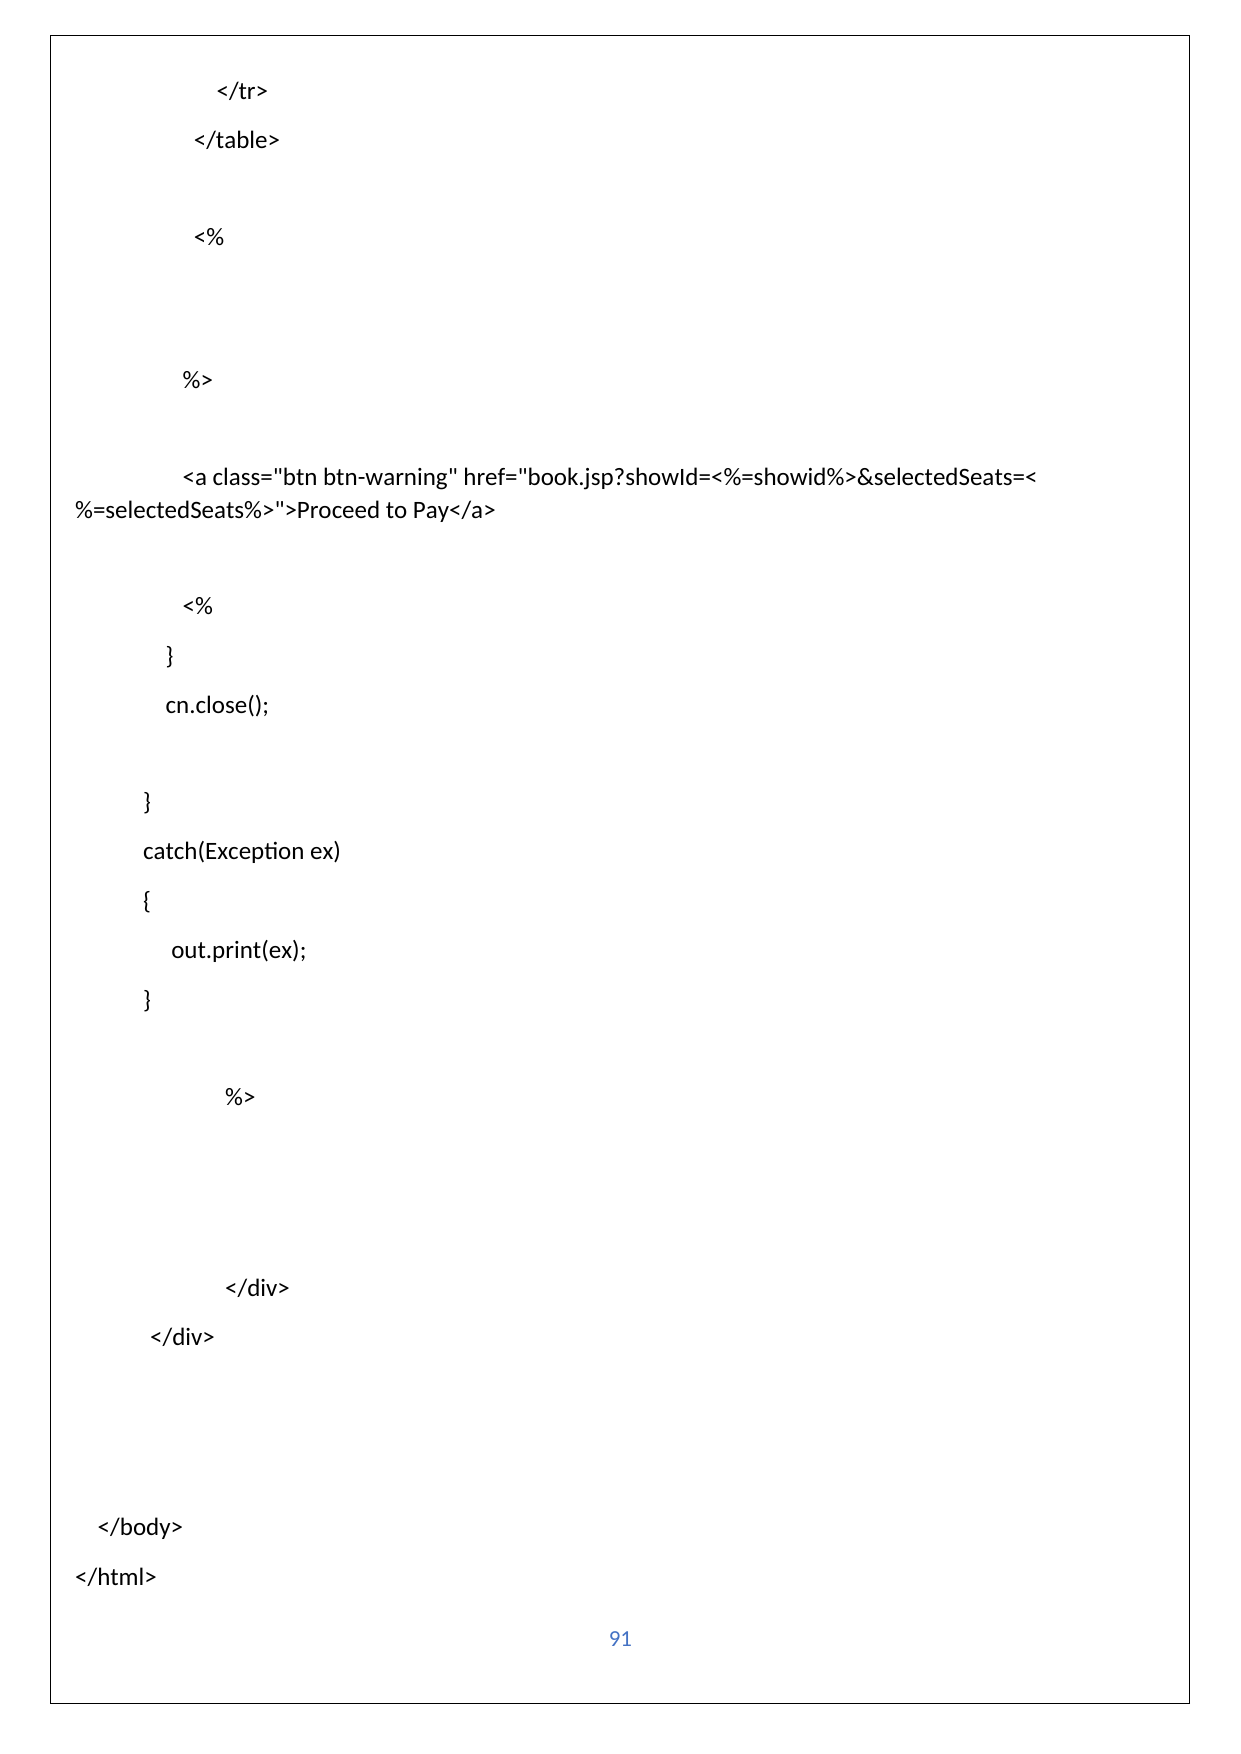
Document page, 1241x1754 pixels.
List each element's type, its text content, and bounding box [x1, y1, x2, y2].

text <a class="btn btn-warning" href="book.jsp?showId=<%=showid%>&selectedSeats=<%=selectedSeats%>">Proceed to Pay</a> [75, 461, 1165, 524]
text } [75, 640, 1165, 670]
text <% [75, 590, 1165, 621]
text </table> [75, 124, 1165, 155]
text } [75, 984, 1165, 1015]
text } [75, 786, 1165, 816]
text { [75, 885, 1165, 916]
text cn.close(); [75, 689, 1165, 720]
text </body> [75, 1511, 1165, 1542]
text </div> [75, 1272, 1165, 1302]
text %> [75, 1081, 1165, 1111]
text </tr> [75, 75, 1165, 106]
text out.print(ex); [75, 934, 1165, 965]
text %> [75, 364, 1165, 395]
text <% [75, 221, 1165, 252]
text </html> [75, 1561, 1165, 1592]
text catch(Exception ex) [75, 835, 1165, 866]
text </div> [75, 1321, 1165, 1352]
